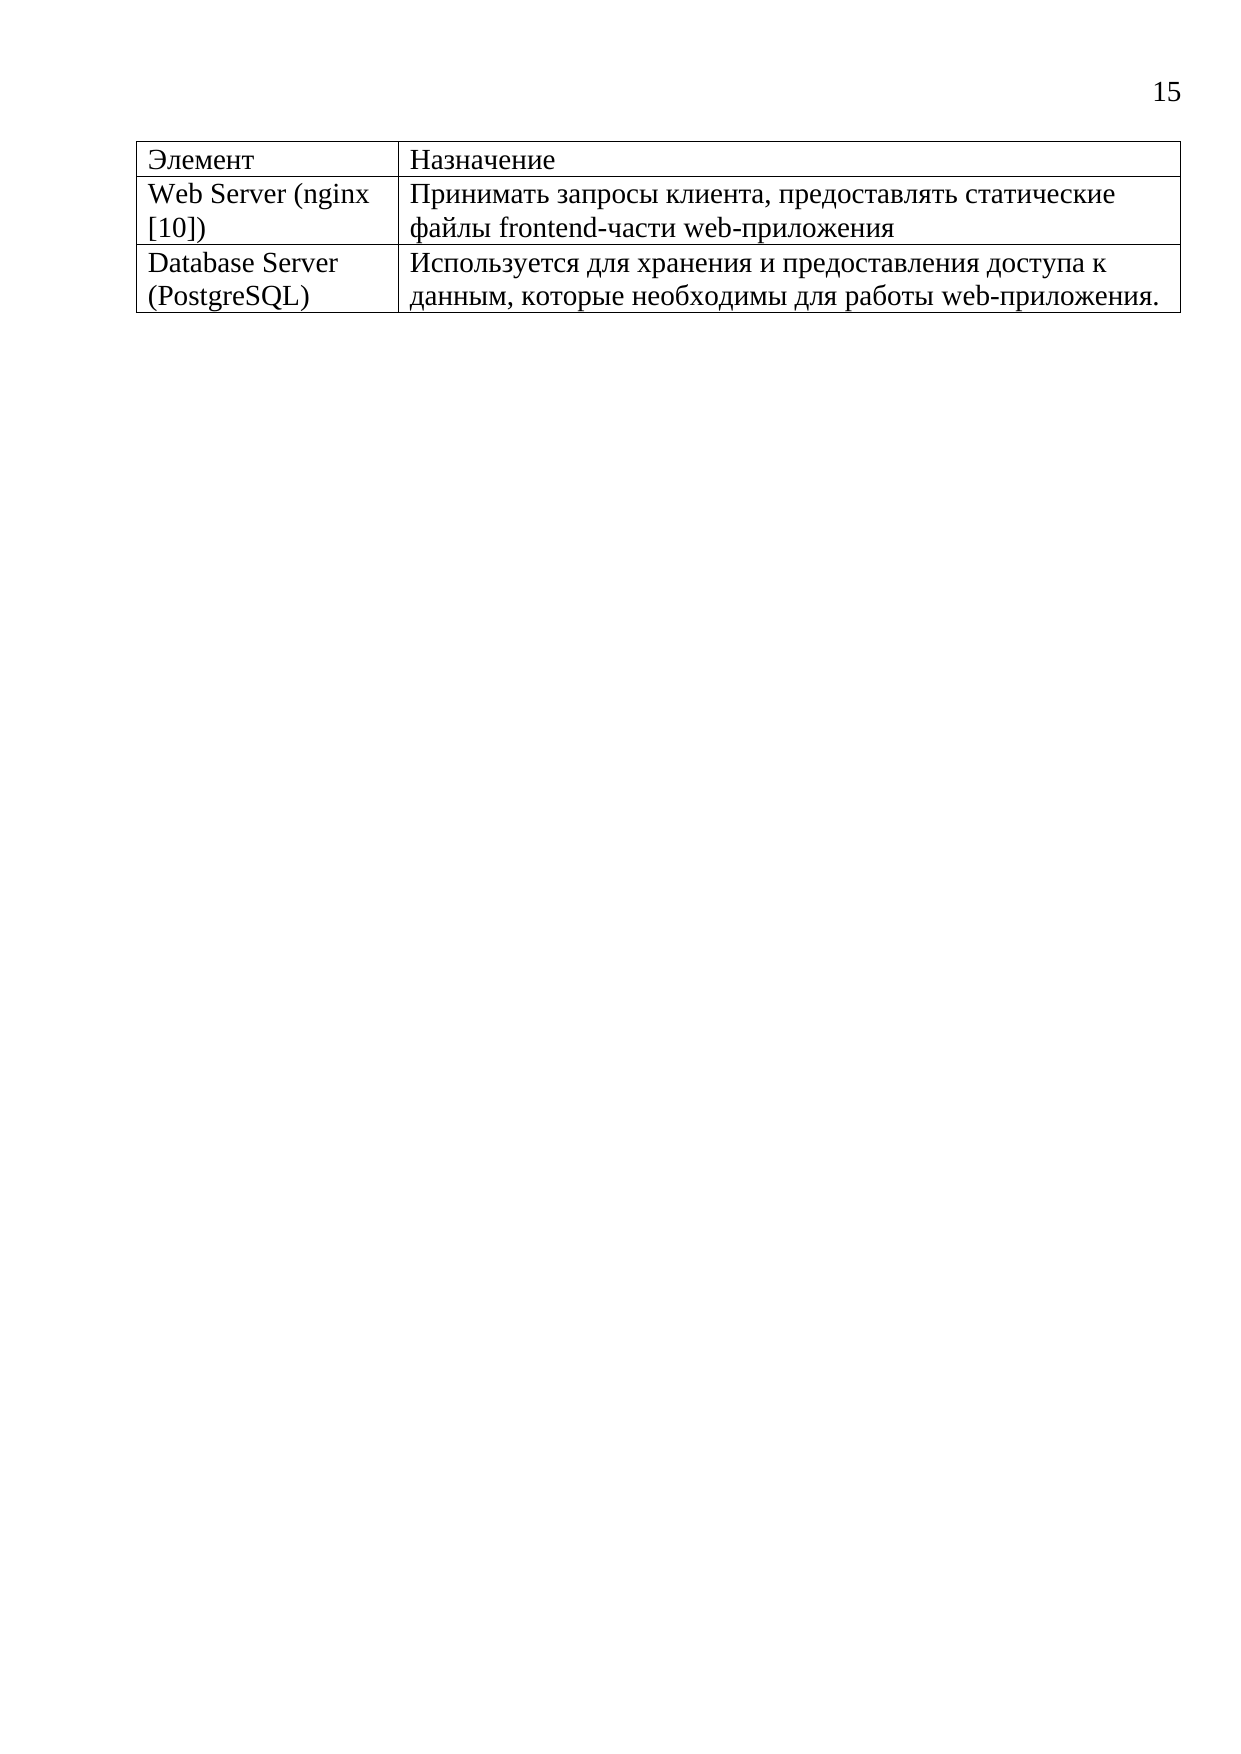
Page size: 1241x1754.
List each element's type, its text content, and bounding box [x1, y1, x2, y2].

table_header Элемент [137, 142, 398, 176]
table_cell Используется для хранения и предоставления доступа к данным, которые необходимы для работы web-приложения. [399, 245, 1180, 312]
table_cell Database Server (PostgreSQL) [137, 245, 398, 312]
table_cell Web Server (nginx [10]) [137, 177, 398, 244]
table_header Назначение [399, 142, 1180, 176]
table_cell Принимать запросы клиента, предоставлять статические файлы frontend-части web-приложения [399, 177, 1180, 244]
